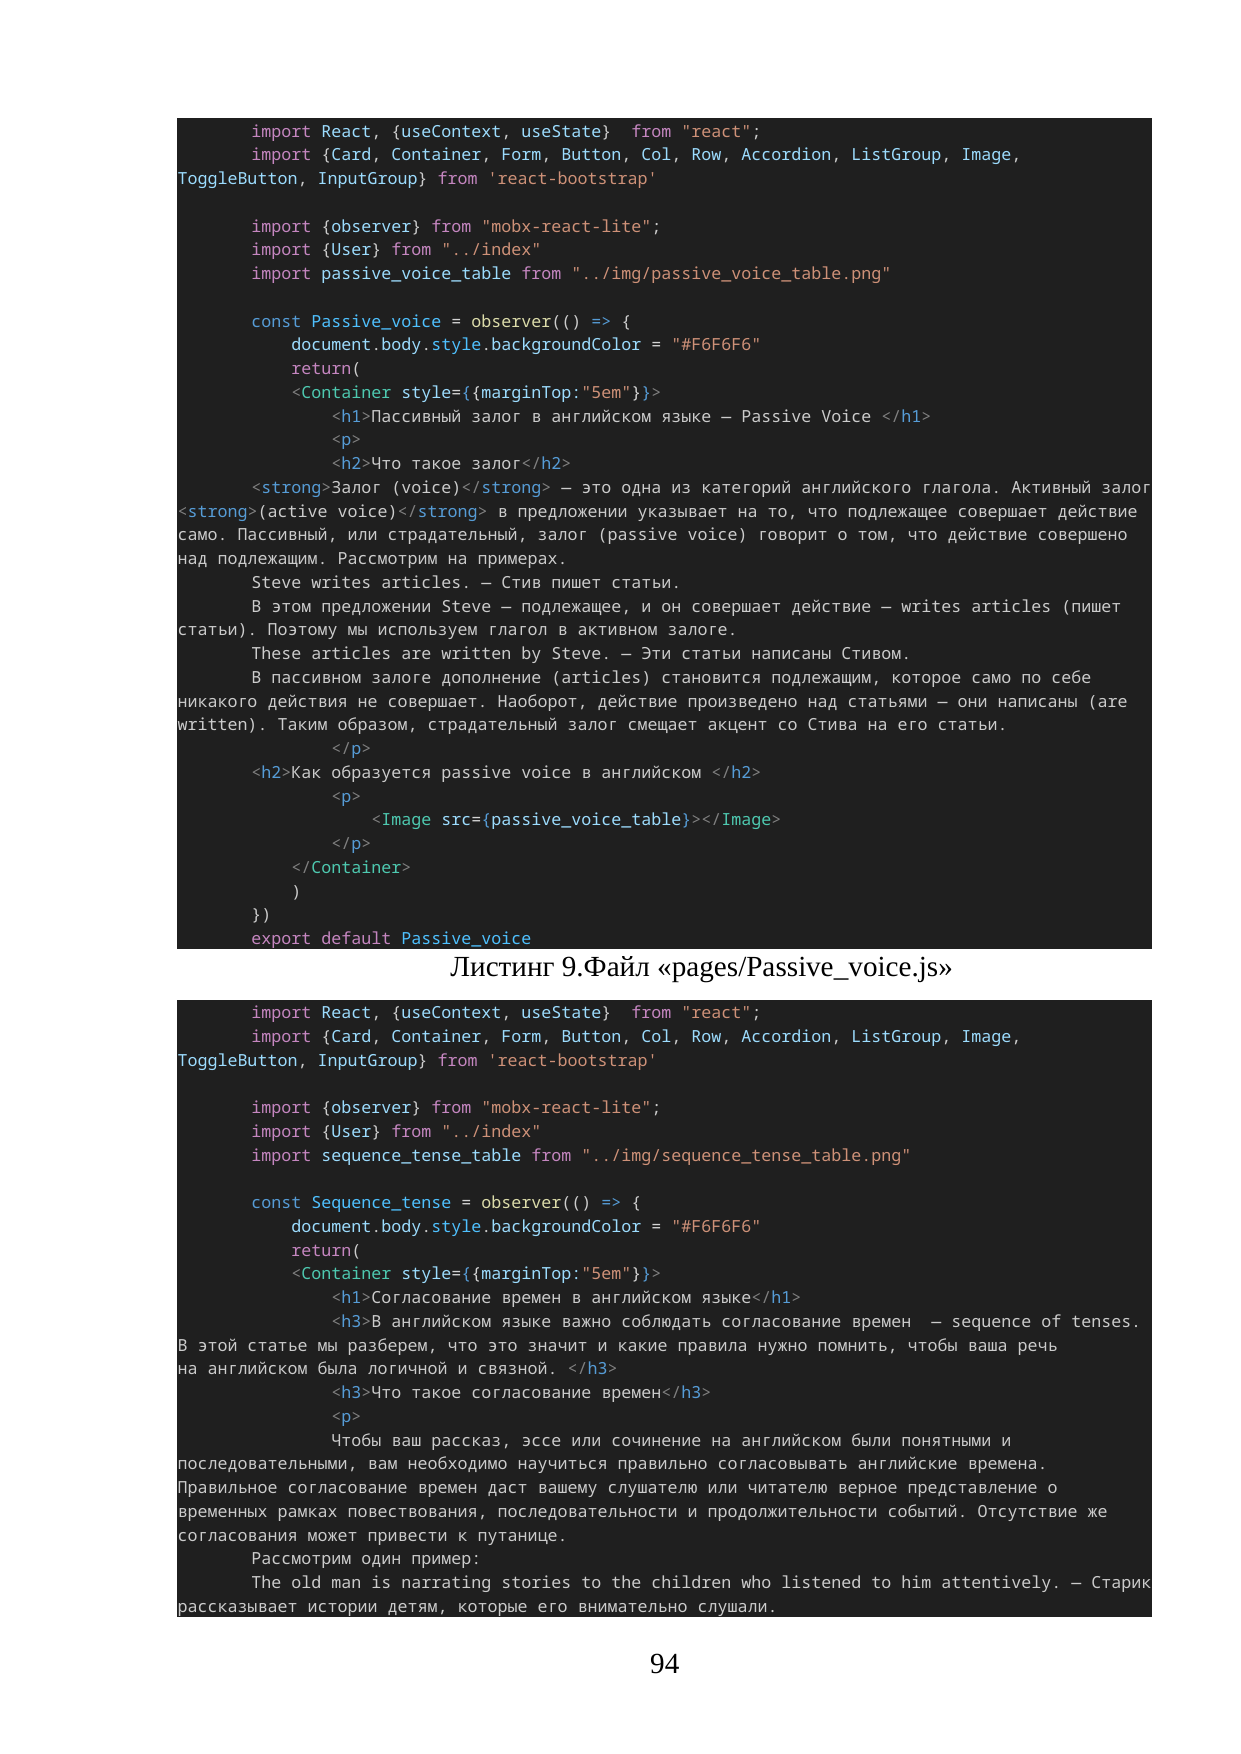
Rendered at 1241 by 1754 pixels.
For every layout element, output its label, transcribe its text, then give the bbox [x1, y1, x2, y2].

text <h1>Пассивный залог в английском языке — Passive Voice </h1> [177, 403, 1152, 427]
text <strong>Залог (voice)</strong> — это одна из категорий английского глагола. Активный залог <strong>(active voice)</strong> в предложении указывает на то, что подлежащее совершает действие само. Пассивный, или страдательный, залог (passive voice) говорит о том, что действие совершено над подлежащим. Рассмотрим на примерах. [177, 474, 1152, 569]
text import {Card, Container, Form, Button, Col, Row, Accordion, ListGroup, Image, ToggleButton, InputGroup} from 'react-bootstrap' [177, 142, 1152, 189]
text </p> [177, 736, 1152, 759]
text export default Passive_voice [177, 926, 1152, 949]
text </Container> [177, 854, 1152, 878]
text </p> [177, 831, 1152, 854]
text These articles are written by Steve. — Эти статьи написаны Стивом. [177, 641, 1152, 664]
text <p> [177, 1403, 1152, 1427]
text import sequence_tense_table from "../img/sequence_tense_table.png" [177, 1142, 1152, 1166]
text const Sequence_tense = observer(() => { [177, 1190, 1152, 1213]
text import {observer} from "mobx-react-lite"; [177, 213, 1152, 237]
text <h2>Как образуется passive voice в английском </h2> [177, 759, 1152, 783]
text <h3>В английском языке важно соблюдать согласование времен — sequence of tenses. В этой статье мы разберем, что это значит и какие правила нужно помнить, чтобы ваша речь на английском была логичной и связной. </h3> [177, 1308, 1152, 1380]
text }) [177, 902, 1152, 926]
text <h3>Что такое согласование времен</h3> [177, 1380, 1152, 1403]
text <Container style={{marginTop:"5em"}}> [177, 379, 1152, 403]
text return( [177, 1237, 1152, 1261]
text import {observer} from "mobx-react-lite"; [177, 1095, 1152, 1118]
text ) [177, 878, 1152, 902]
text Чтобы ваш рассказ, эссе или сочинение на английском были понятными и последовательными, вам необходимо научиться правильно согласовывать английские времена. Правильное согласование времен даст вашему слушателю или читателю верное представление о временных рамках повествования, последовательности и продолжительности событий. Отсутствие же согласования может привести к путанице. [177, 1427, 1152, 1546]
text Листинг 9.Файл «pages/Passive_voice.js» [177, 949, 1152, 983]
text <Image src={passive_voice_table}></Image> [177, 807, 1152, 831]
text <p> [177, 783, 1152, 807]
text The old man is narrating stories to the children who listened to him attentively. — Старик рассказывает истории детям, которые его внимательно слушали. [177, 1570, 1152, 1617]
text import {User} from "../index" [177, 1118, 1152, 1142]
text import {User} from "../index" [177, 237, 1152, 261]
text Рассмотрим один пример: [177, 1546, 1152, 1570]
text <h2>Что такое залог</h2> [177, 451, 1152, 474]
text return( [177, 356, 1152, 379]
text В этом предложении Steve — подлежащее, и он совершает действие — writes articles (пишет статьи). Поэтому мы используем глагол в активном залоге. [177, 593, 1152, 641]
text Steve writes articles. — Стив пишет статьи. [177, 569, 1152, 593]
text <Container style={{marginTop:"5em"}}> [177, 1261, 1152, 1285]
text <h1>Согласование времен в английском языке</h1> [177, 1285, 1152, 1308]
text const Passive_voice = observer(() => { [177, 308, 1152, 332]
text <p> [177, 427, 1152, 451]
text import passive_voice_table from "../img/passive_voice_table.png" [177, 261, 1152, 284]
text document.body.style.backgroundColor = "#F6F6F6" [177, 1213, 1152, 1237]
text import {Card, Container, Form, Button, Col, Row, Accordion, ListGroup, Image, ToggleButton, InputGroup} from 'react-bootstrap' [177, 1023, 1152, 1071]
text В пассивном залоге дополнение (articles) становится подлежащим, которое само по себе никакого действия не совершает. Наоборот, действие произведено над статьями — они написаны (are written). Таким образом, страдательный залог смещает акцент со Стива на его статьи. [177, 664, 1152, 736]
text import React, {useContext, useState} from "react"; [177, 1000, 1152, 1023]
text import React, {useContext, useState} from "react"; [177, 118, 1152, 142]
text document.body.style.backgroundColor = "#F6F6F6" [177, 332, 1152, 356]
